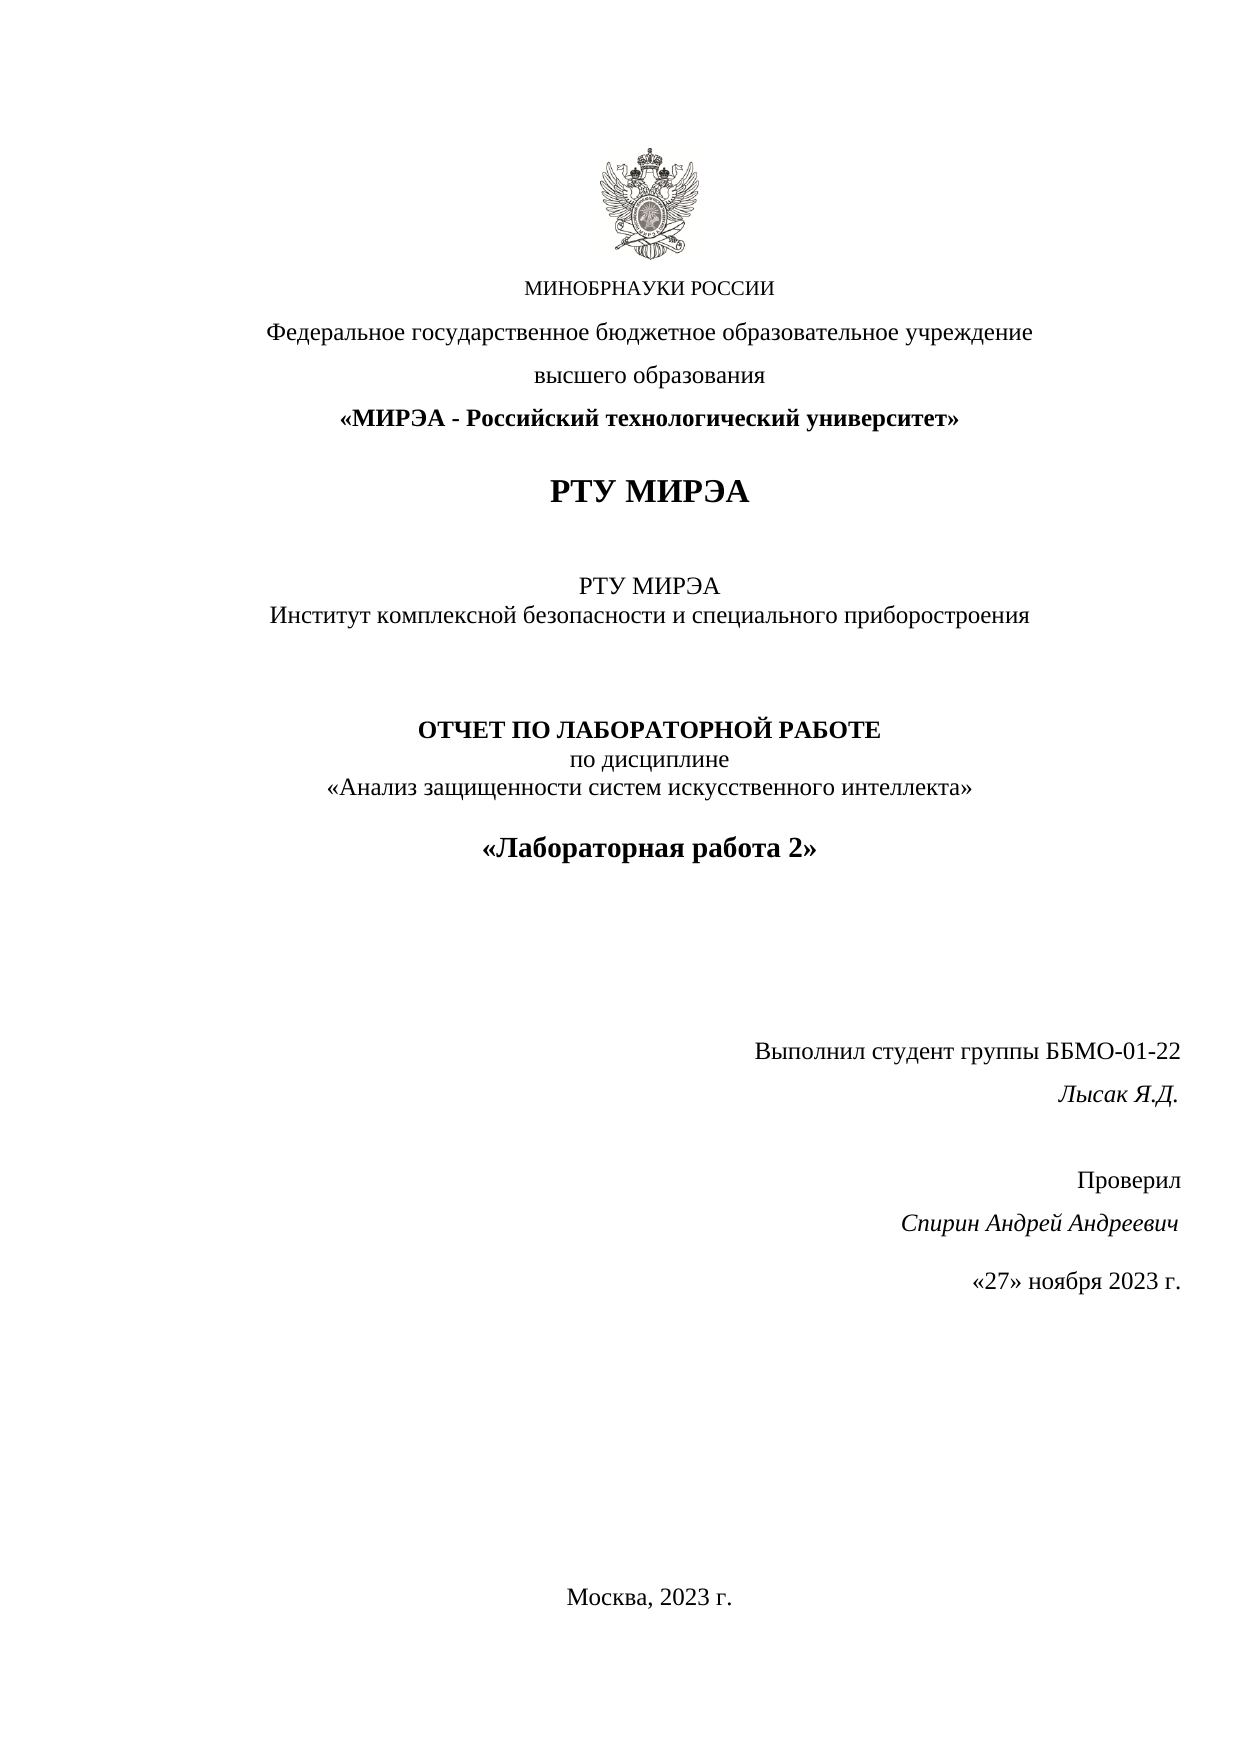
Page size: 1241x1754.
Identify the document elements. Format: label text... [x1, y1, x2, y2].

table_header [150, 148, 1150, 276]
text «Анализ защищенности систем искусственного интеллекта» [118, 772, 1181, 801]
text Проверил [118, 1165, 1181, 1194]
table_cell МИНОБРНАУКИ РОССИИ [150, 276, 1150, 317]
table_cell Федеральное государственное бюджетное образовательное учреждение высшего образования «МИРЭА - Российский технологический университет» РТУ МИРЭА [150, 317, 1150, 571]
picture [600, 148, 699, 260]
text Спирин Андрей Андреевич [118, 1208, 1181, 1237]
text «27» ноября 2023 г. [118, 1266, 1181, 1295]
text РТУ МИРЭА [118, 571, 1181, 600]
text по дисциплине [118, 744, 1181, 772]
text Москва, 2023 г. [118, 1582, 1181, 1611]
text Лысак Я.Д. [118, 1079, 1181, 1108]
text Выполнил студент группы ББМО-01-22 [118, 1036, 1181, 1065]
text Институт комплексной безопасности и специального приборостроения [118, 600, 1181, 629]
text ОТЧЕТ ПО ЛАБОРАТОРНОЙ РАБОТЕ [118, 715, 1181, 744]
text «Лабораторная работа 2» [118, 830, 1181, 863]
